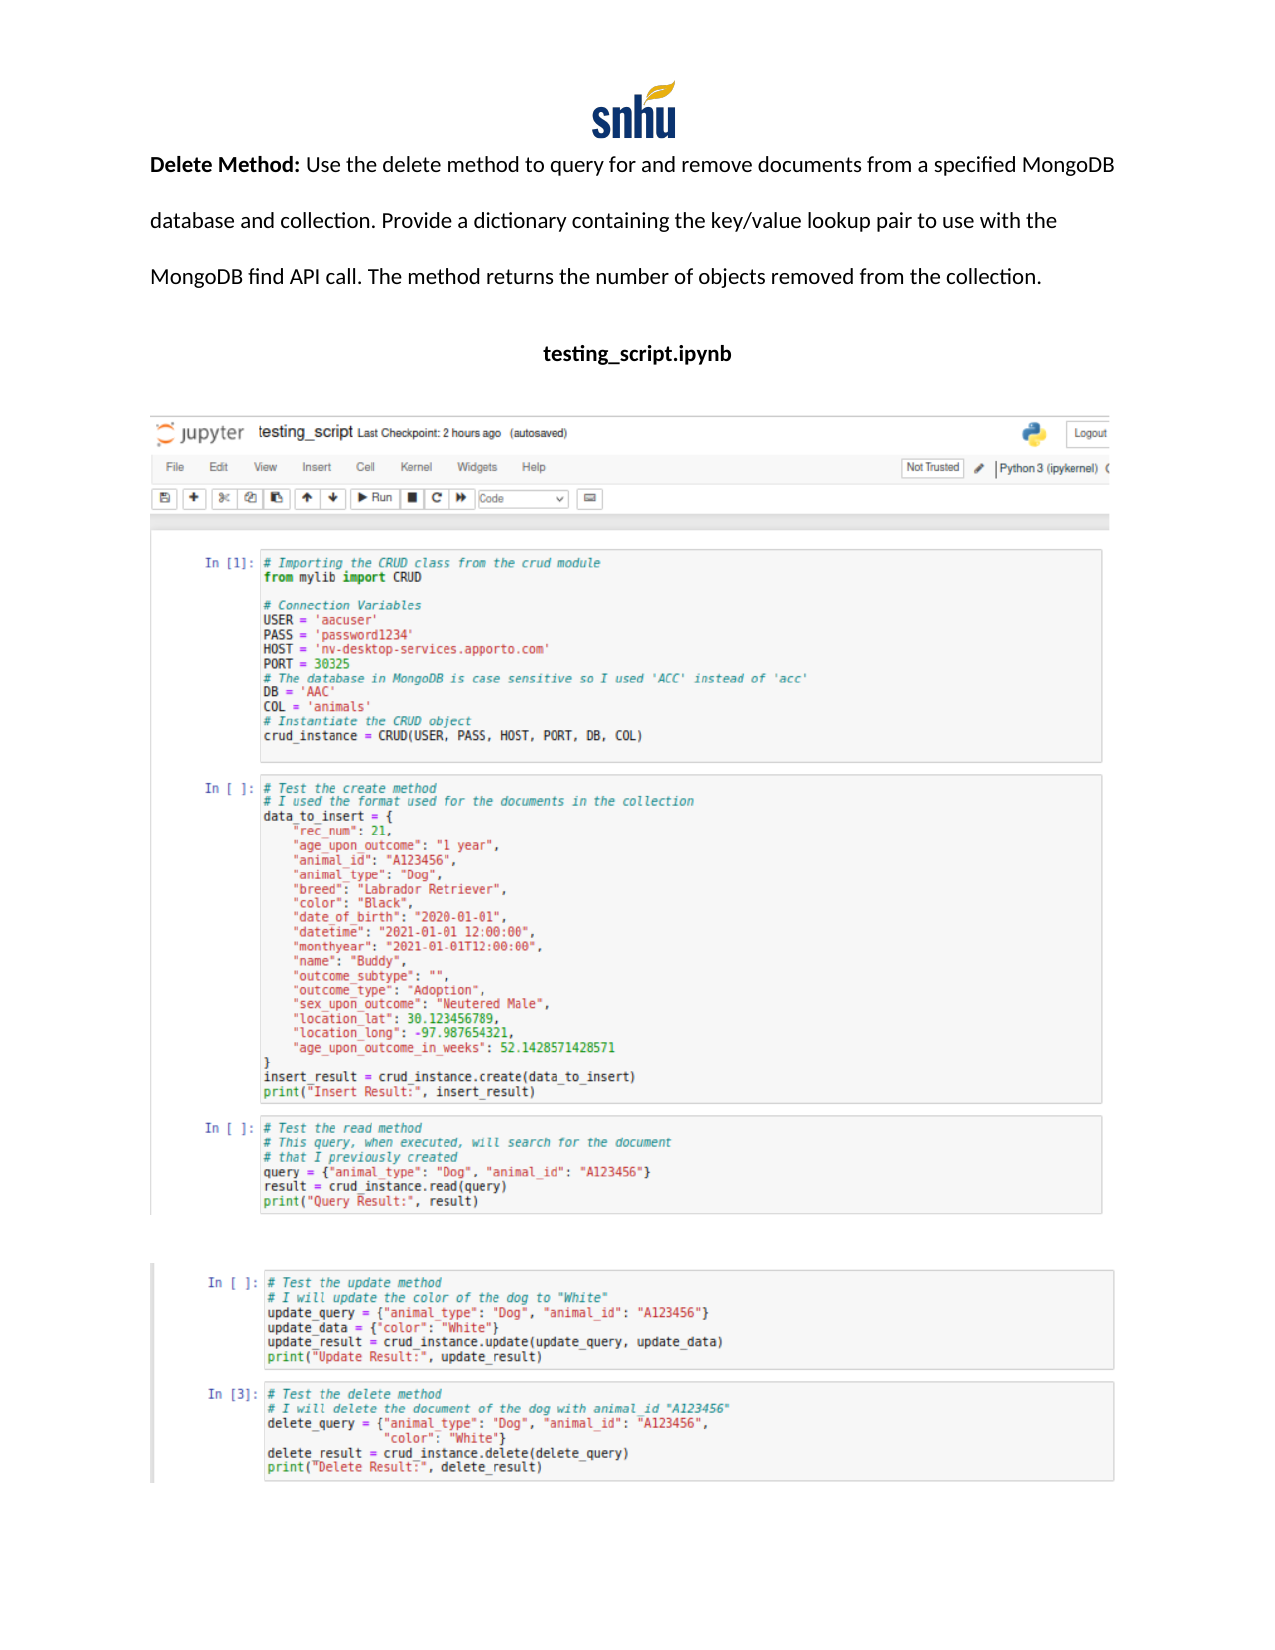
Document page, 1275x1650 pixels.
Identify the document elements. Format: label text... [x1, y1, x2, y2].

text testing_script.ipynb [150, 339, 1125, 367]
picture [573, 75, 702, 147]
picture [150, 1263, 1125, 1483]
text Delete Method: Use the delete method to query for and remove documents from a specified MongoDB database and collection. Provide a dictionary containing the key/value lookup pair to use with the MongoDB find API call. The method returns the number of objects removed from the collection. [150, 150, 1125, 290]
picture [150, 415, 1110, 1215]
